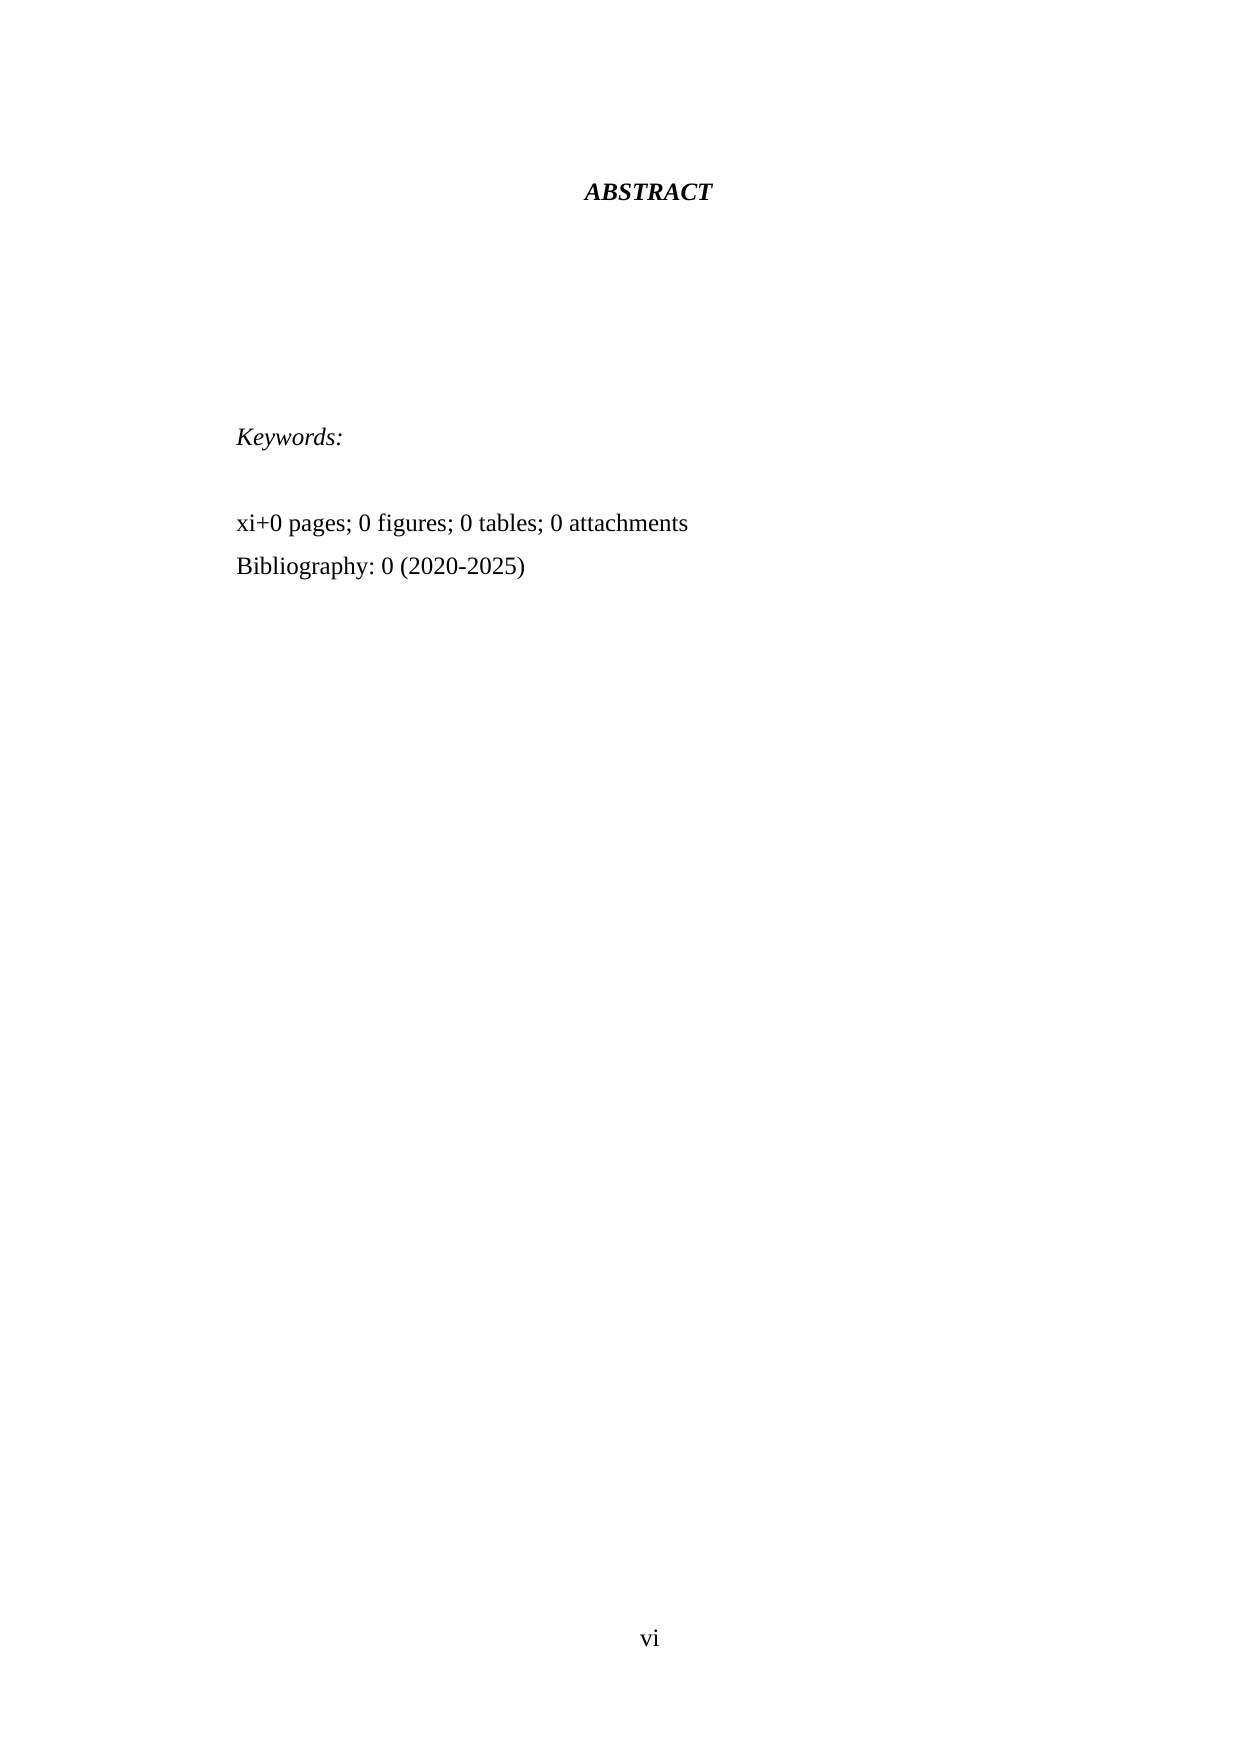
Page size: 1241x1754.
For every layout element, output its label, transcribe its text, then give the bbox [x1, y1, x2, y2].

text Bibliography: 0 (2020-2025) [236, 551, 1063, 580]
subtitle ABSTRACT [236, 177, 1063, 206]
text Keywords: [236, 422, 1063, 450]
text xi+0 pages; 0 figures; 0 tables; 0 attachments [236, 508, 1063, 537]
